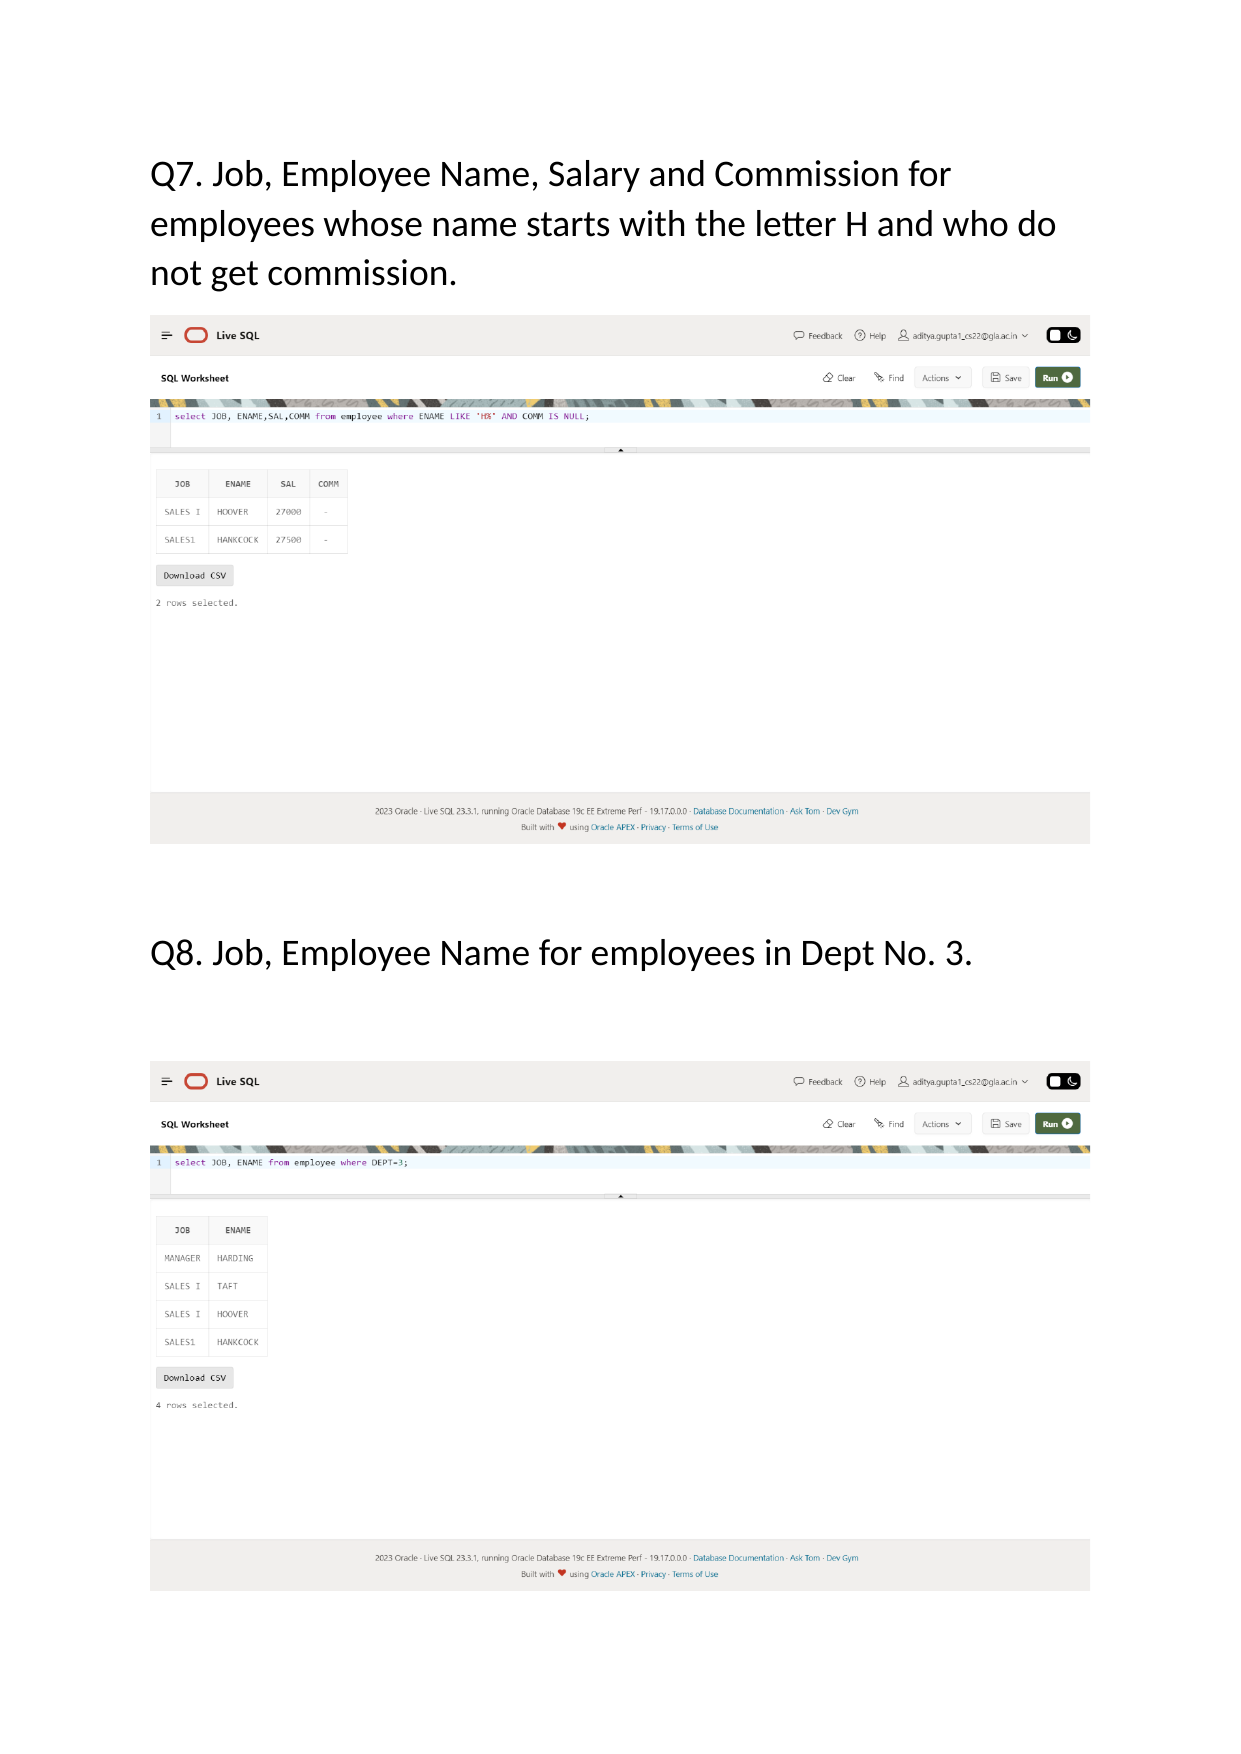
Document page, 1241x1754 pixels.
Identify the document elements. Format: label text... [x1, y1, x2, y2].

text Q7. Job, Employee Name, Salary and Commission for employees whose name starts with the letter H and who do not get commission. [150, 150, 1090, 295]
text Q8. Job, Employee Name for employees in Dept No. 3. [150, 929, 1090, 975]
picture [150, 1061, 1091, 1591]
picture [150, 315, 1091, 844]
